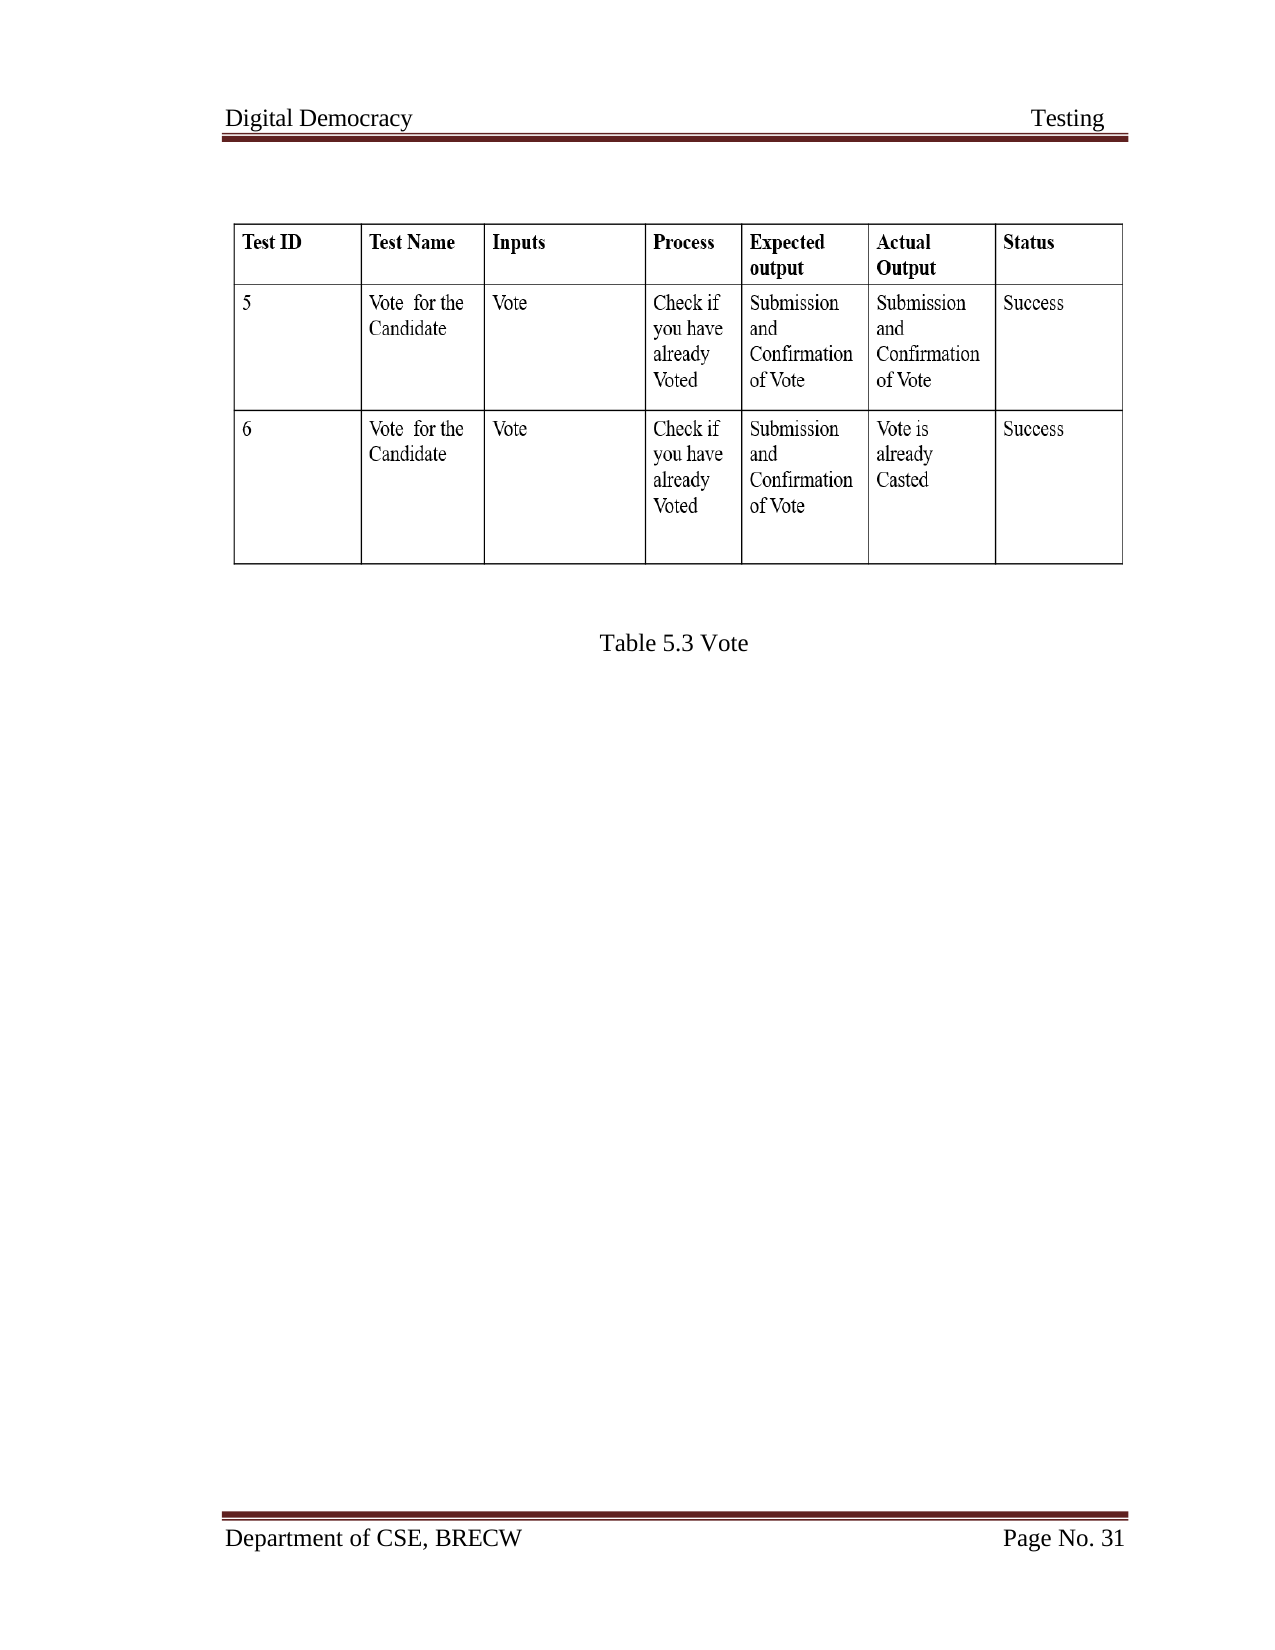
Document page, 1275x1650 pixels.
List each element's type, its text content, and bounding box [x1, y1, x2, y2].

text Table 5.3 Vote [242, 628, 1106, 657]
picture [230, 219, 1126, 567]
